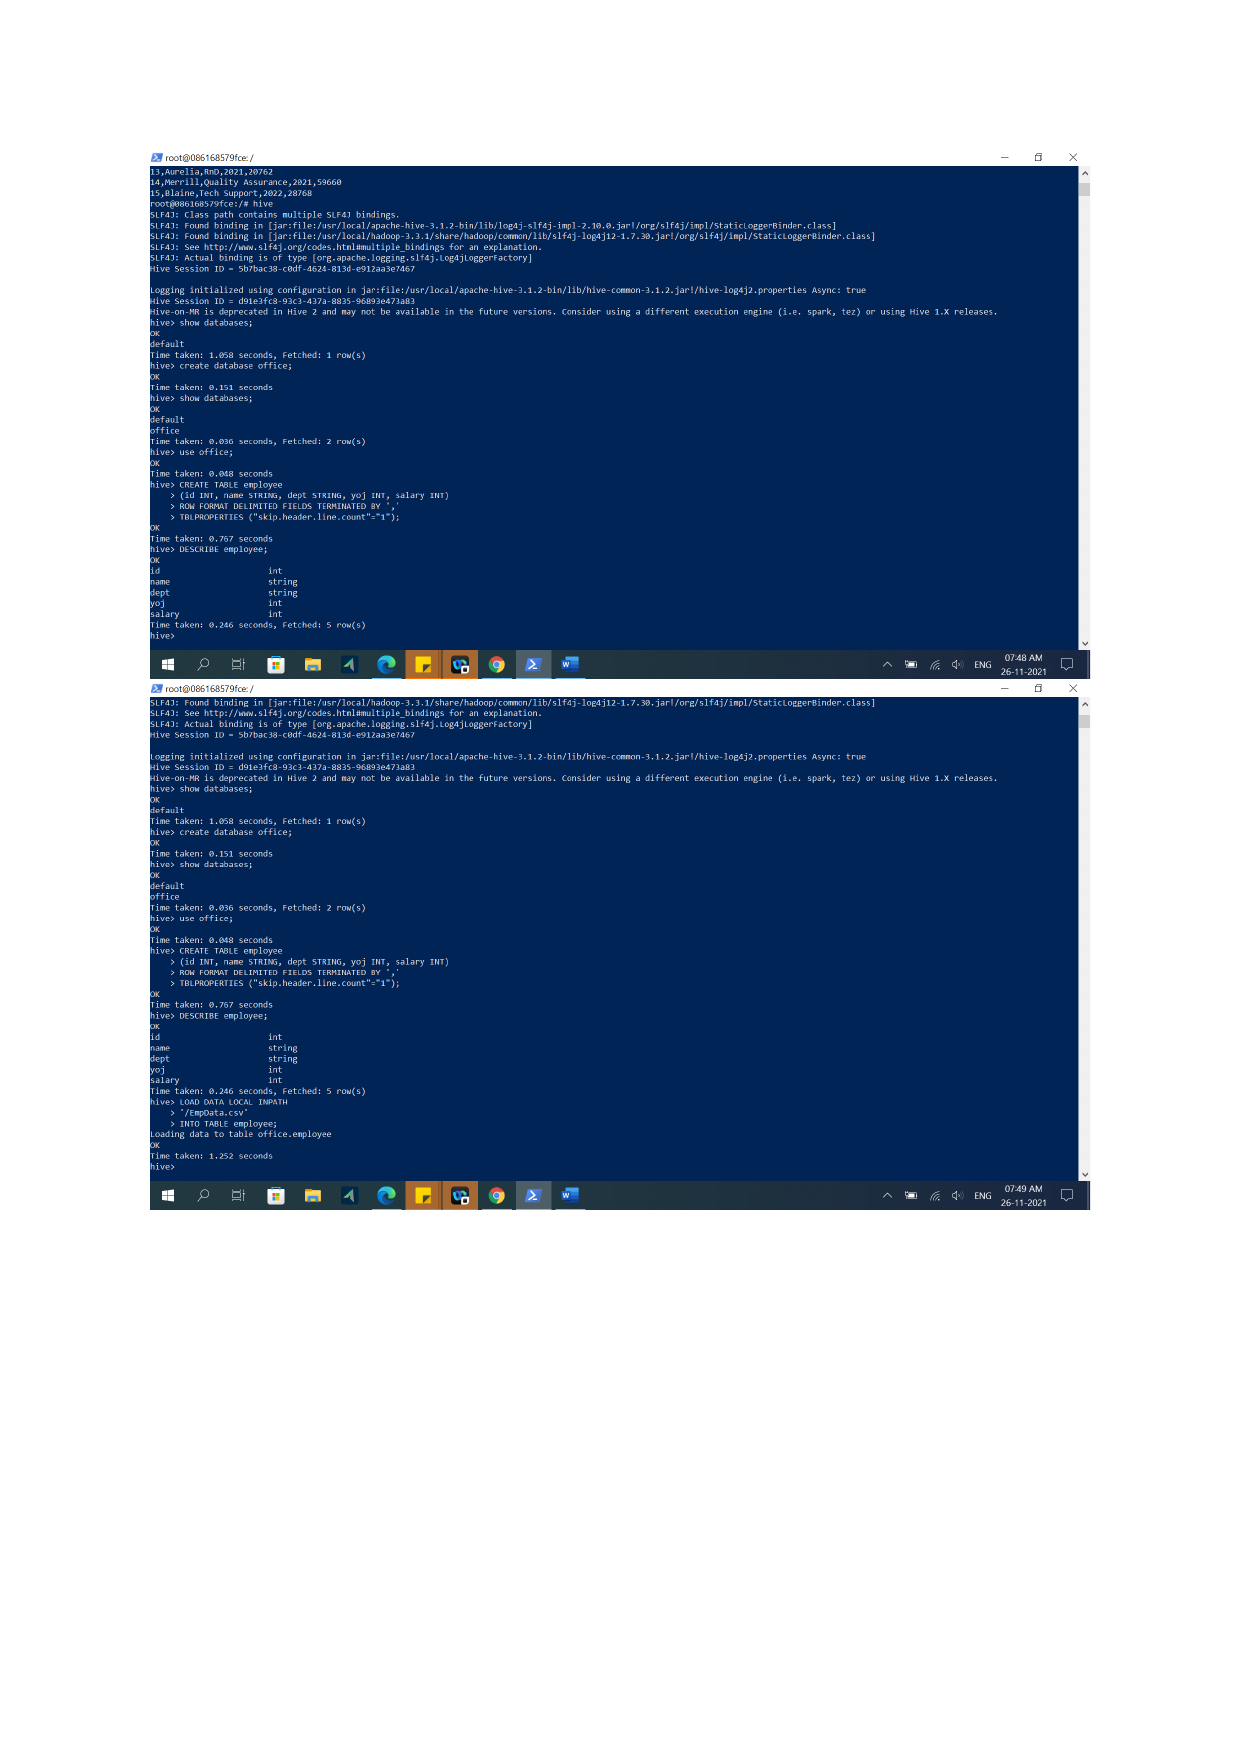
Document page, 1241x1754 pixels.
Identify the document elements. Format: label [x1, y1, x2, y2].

picture [150, 150, 1091, 679]
picture [150, 681, 1091, 1210]
